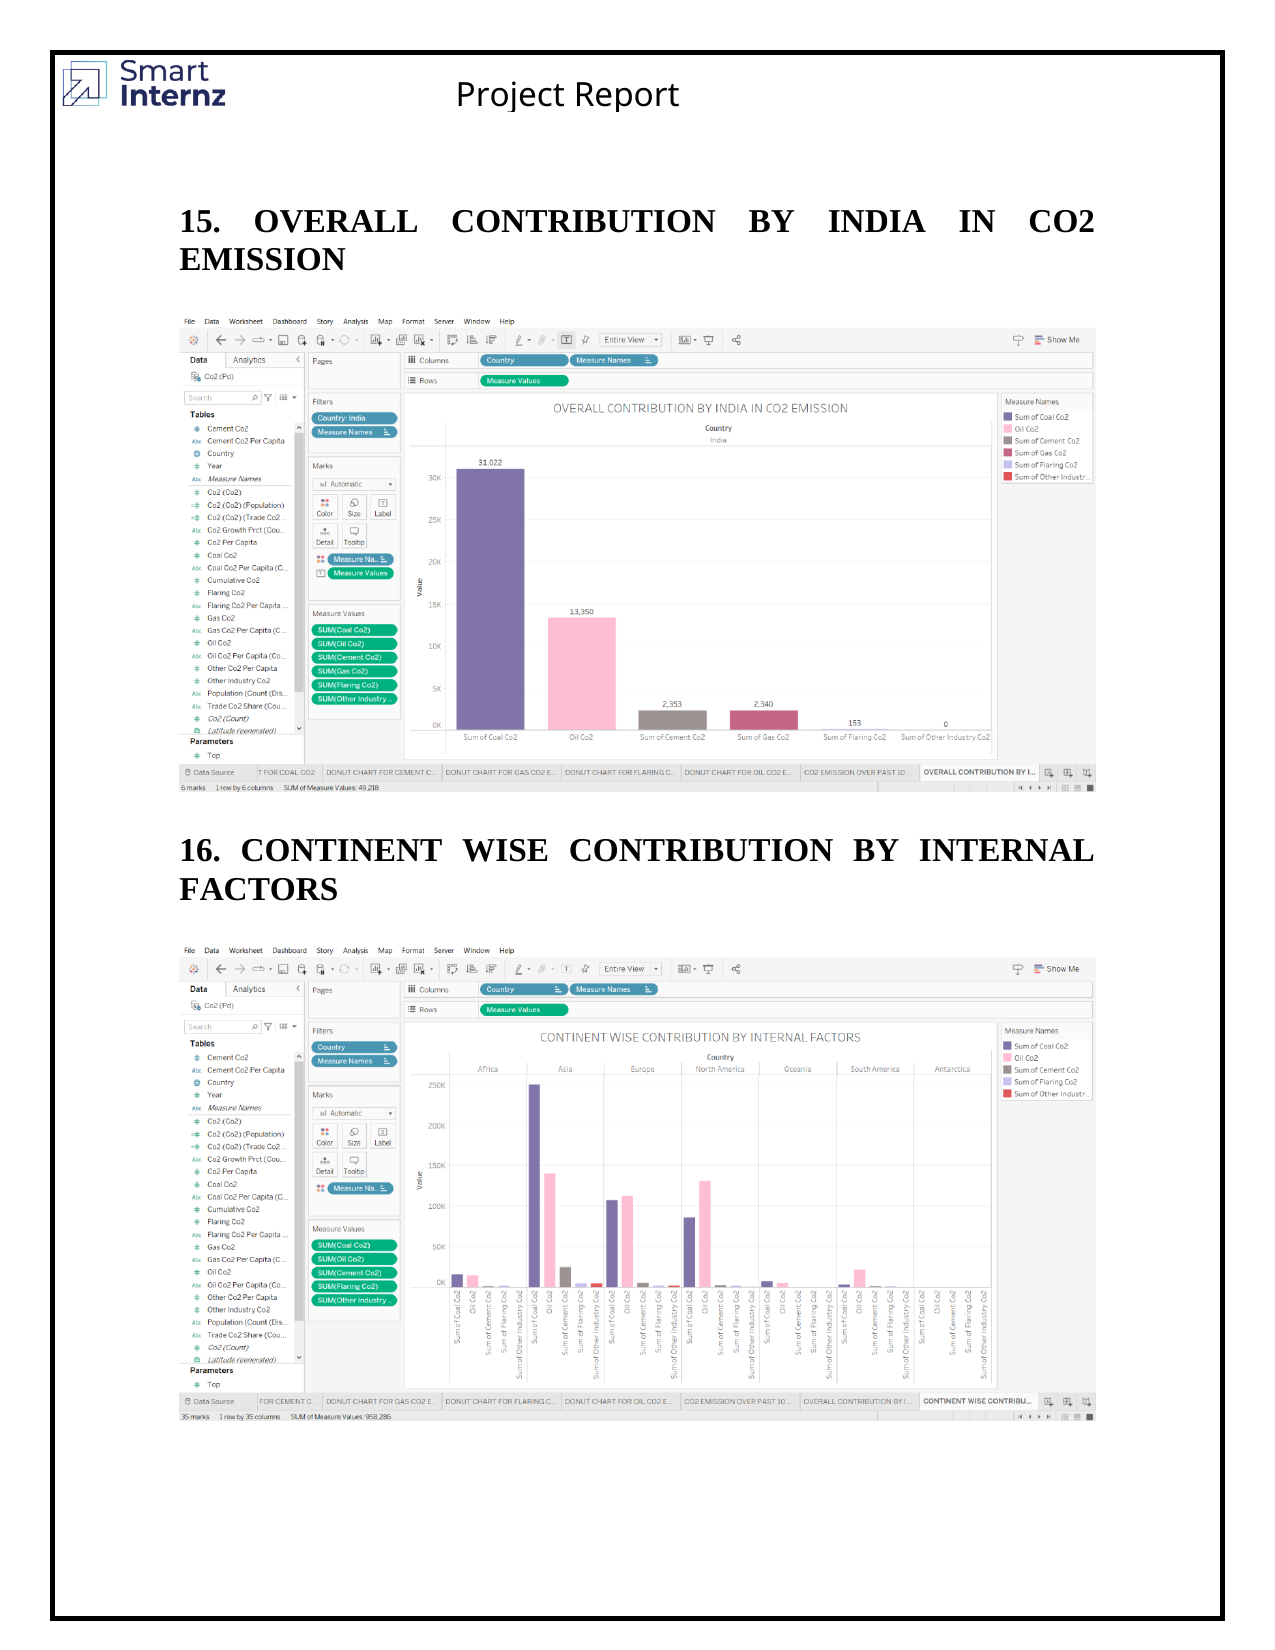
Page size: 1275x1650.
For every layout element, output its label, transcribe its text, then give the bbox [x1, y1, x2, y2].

text 15. OVERALL CONTRIBUTION BY INDIA IN CO2 EMISSION [179, 201, 1096, 277]
text 16. CONTINENT WISE CONTRIBUTION BY INTERNAL FACTORS [179, 830, 1096, 907]
picture [62, 60, 226, 106]
picture [179, 945, 1096, 1421]
picture [179, 315, 1096, 792]
